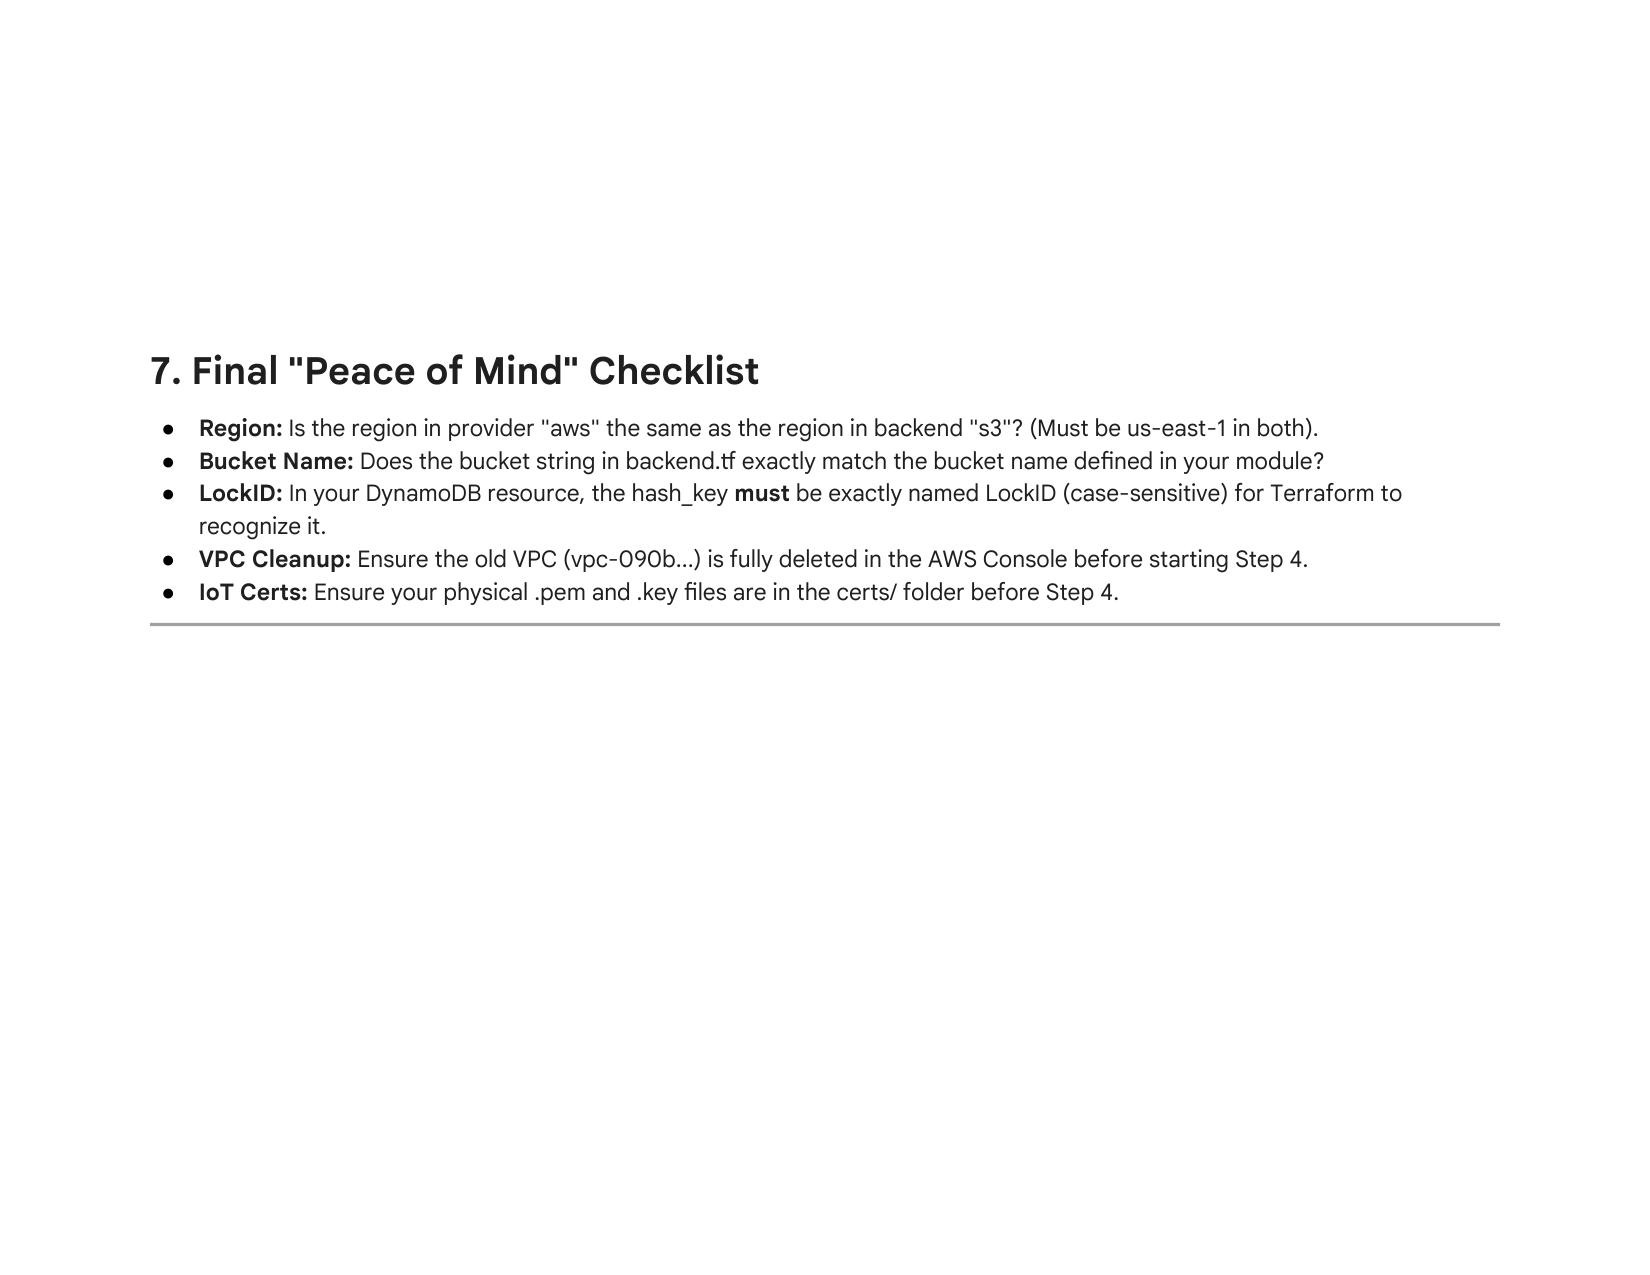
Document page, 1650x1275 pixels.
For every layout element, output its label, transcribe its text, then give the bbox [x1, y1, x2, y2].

list VPC Cleanup: Ensure the old VPC (vpc-090b...) is fully deleted in the AWS Console before starting Step 4. [161, 545, 1500, 574]
list Region: Is the region in provider "aws" the same as the region in backend "s3"? (Must be us-east-1 in both). [161, 414, 1500, 443]
list IoT Certs: Ensure your physical .pem and .key files are in the certs/ folder before Step 4. [161, 578, 1500, 606]
list LockID: In your DynamoDB resource, the hash_key must be exactly named LockID (case-sensitive) for Terraform to recognize it. [161, 479, 1500, 541]
list Bucket Name: Does the bucket string in backend.tf exactly match the bucket name defined in your module? [161, 447, 1500, 476]
subtitle 7. Final "Peace of Mind" Checklist [150, 348, 1500, 395]
